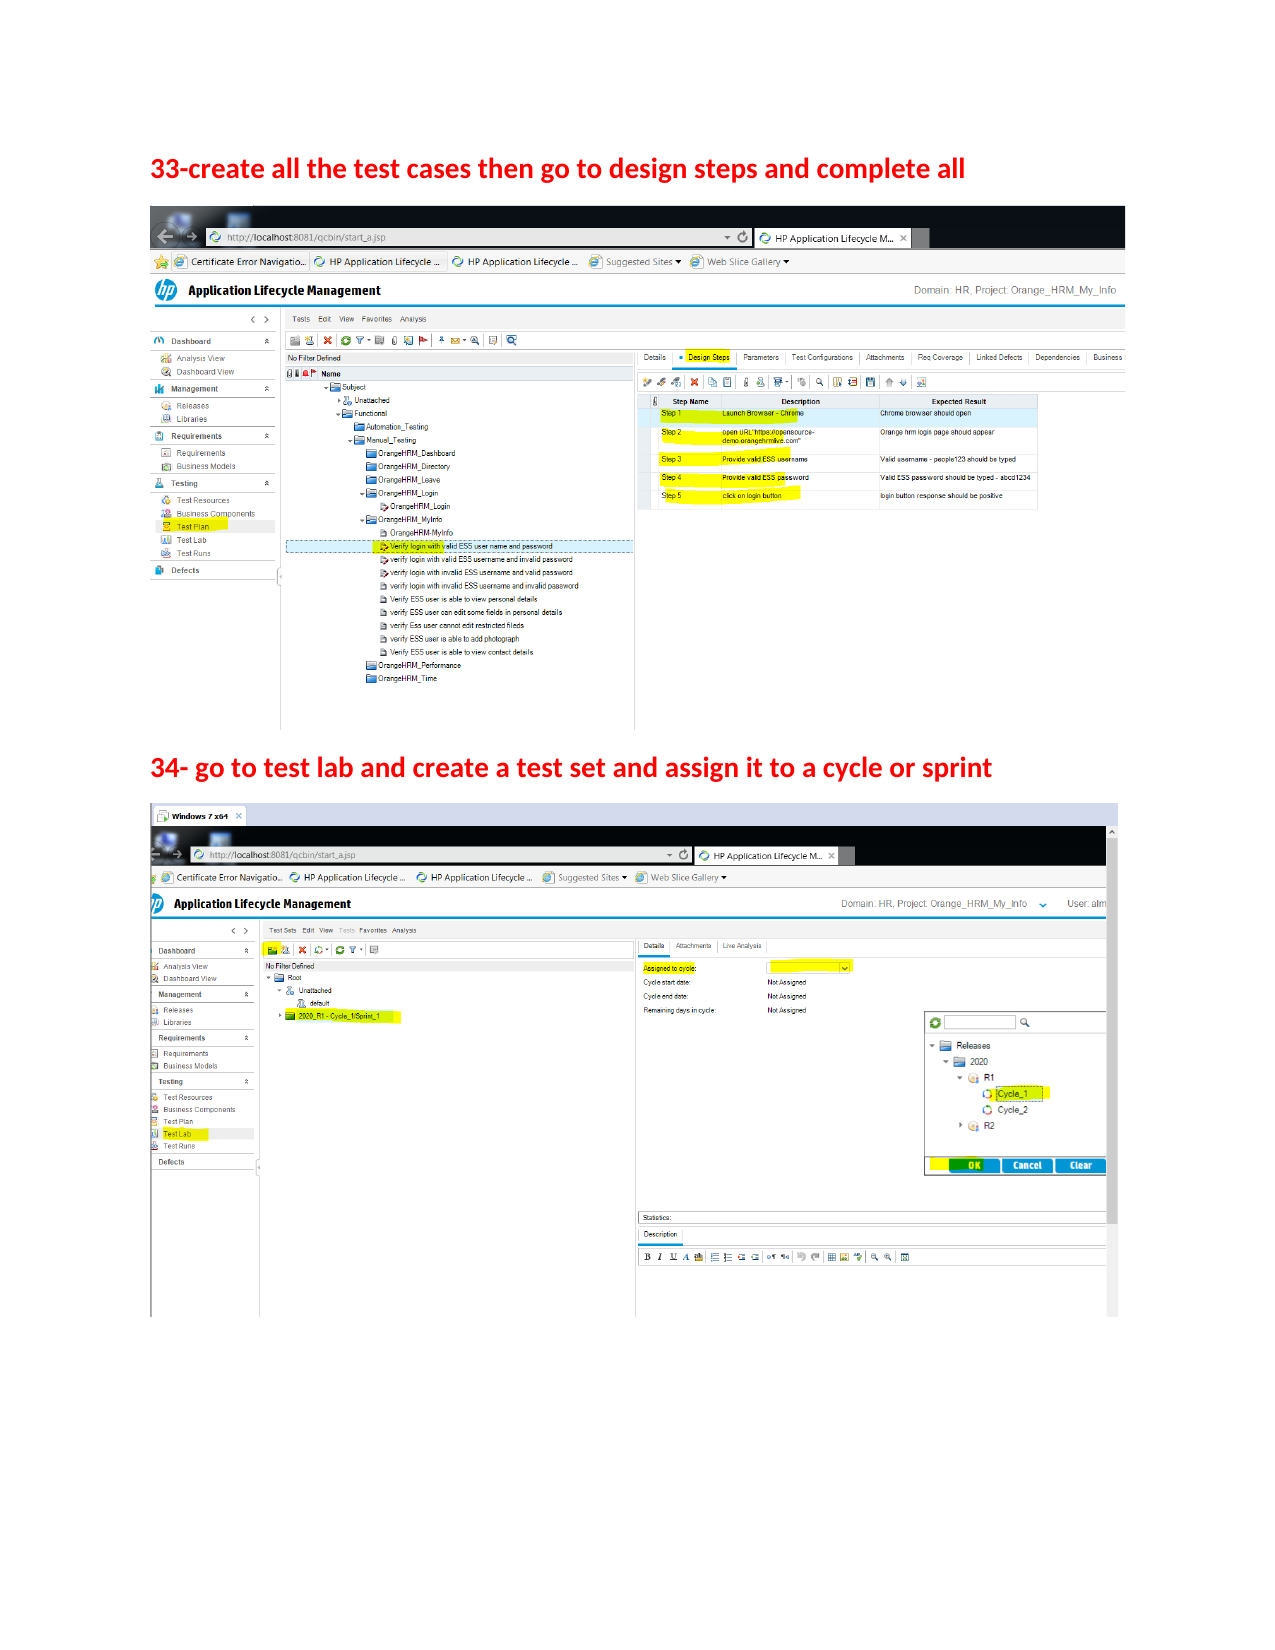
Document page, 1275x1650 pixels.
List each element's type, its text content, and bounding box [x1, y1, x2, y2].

text 34- go to test lab and create a test set and assign it to a cycle or sprint [150, 749, 1125, 784]
picture [150, 803, 1119, 1317]
picture [150, 205, 1125, 730]
text 33-create all the test cases then go to design steps and complete all [150, 150, 1125, 186]
